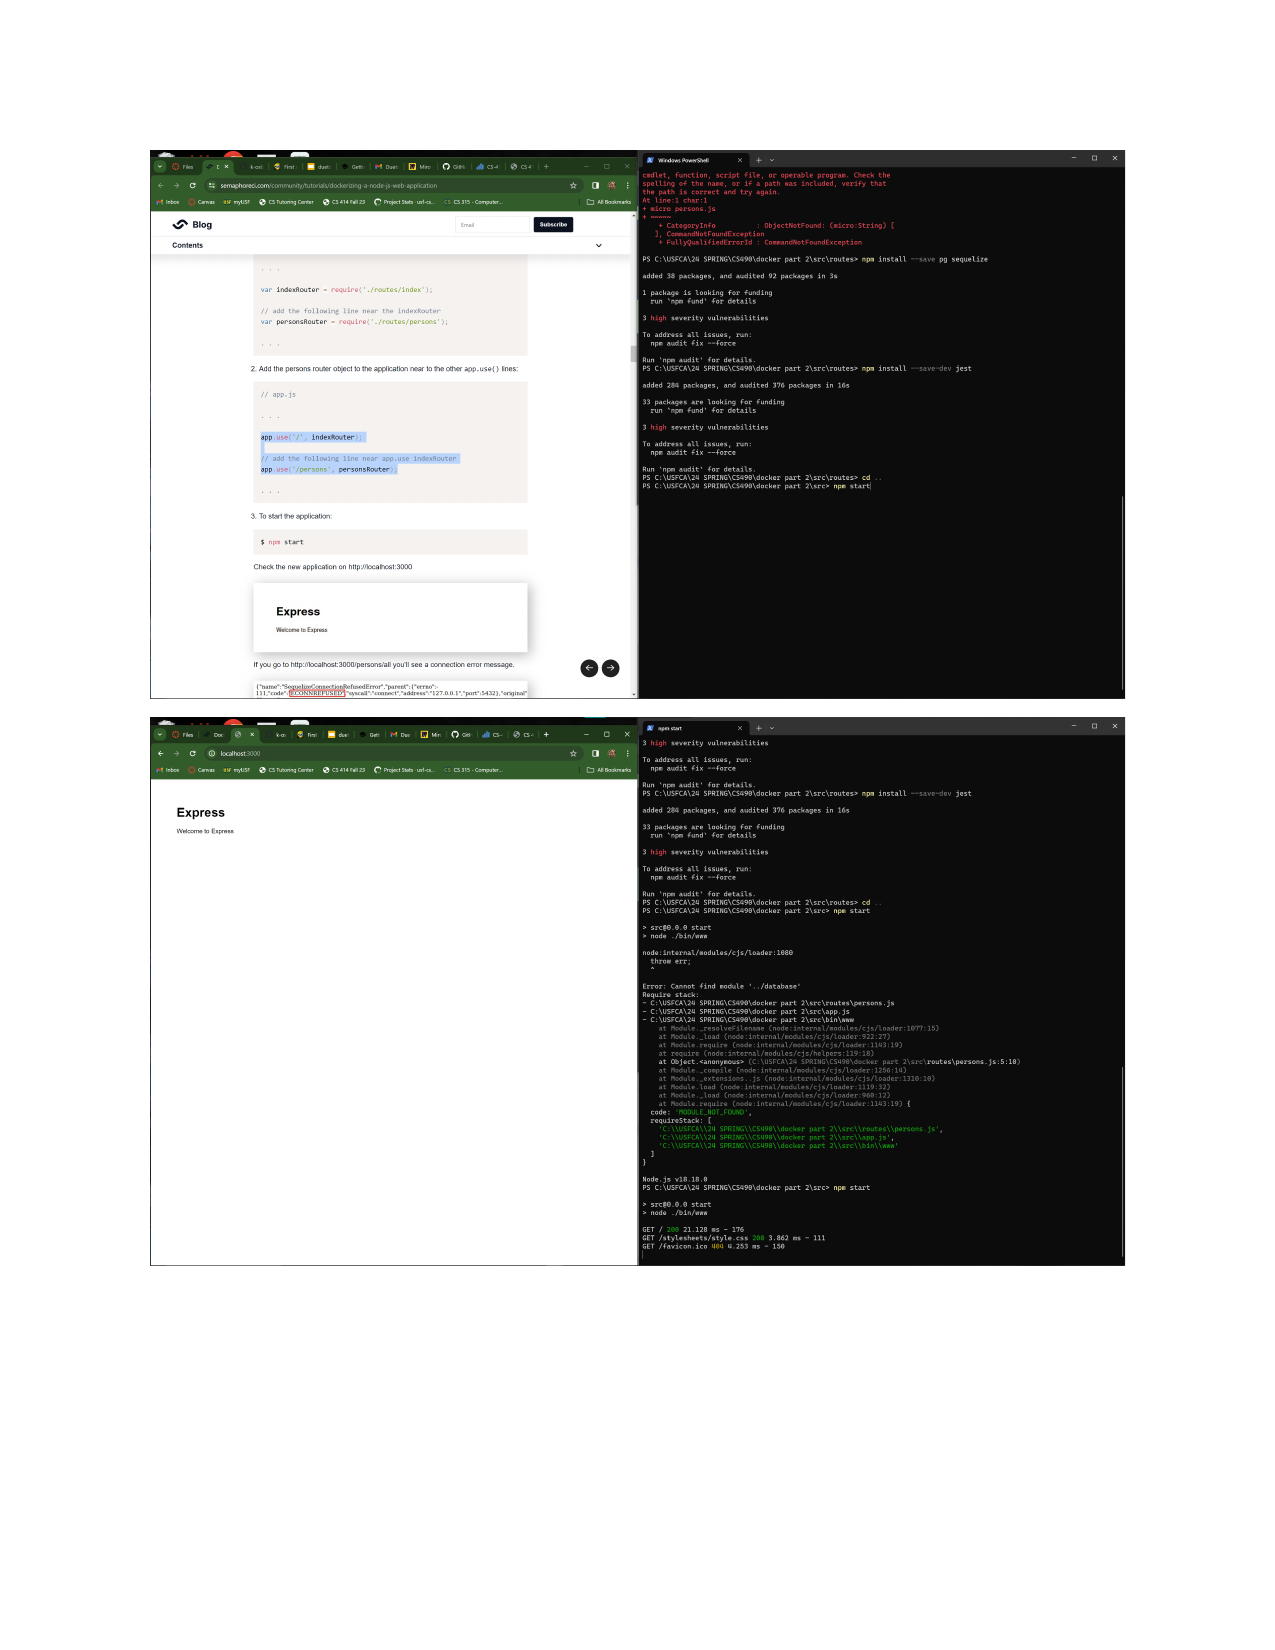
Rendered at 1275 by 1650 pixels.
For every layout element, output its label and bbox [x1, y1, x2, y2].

picture [150, 150, 1125, 699]
picture [150, 717, 1125, 1266]
